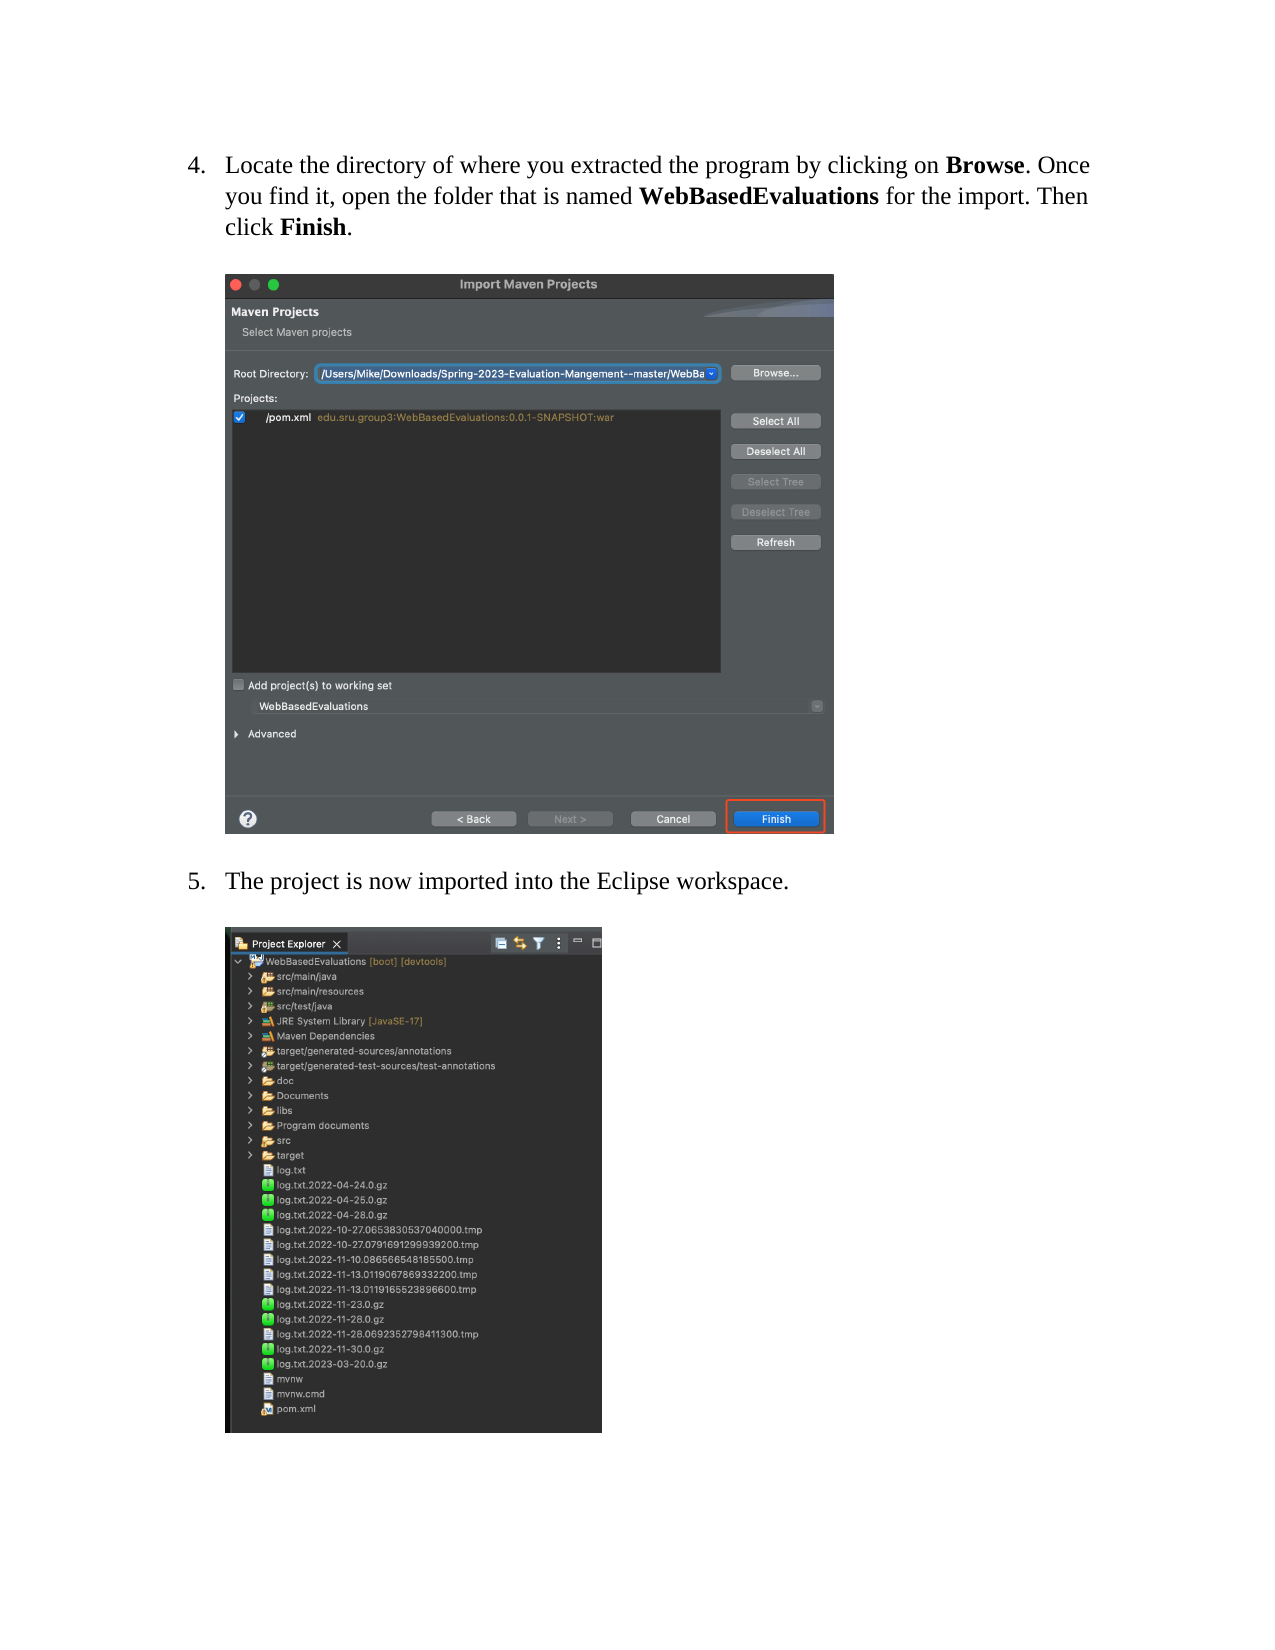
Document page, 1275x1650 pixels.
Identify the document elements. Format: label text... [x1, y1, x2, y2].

picture [225, 927, 602, 1433]
picture [225, 274, 834, 834]
